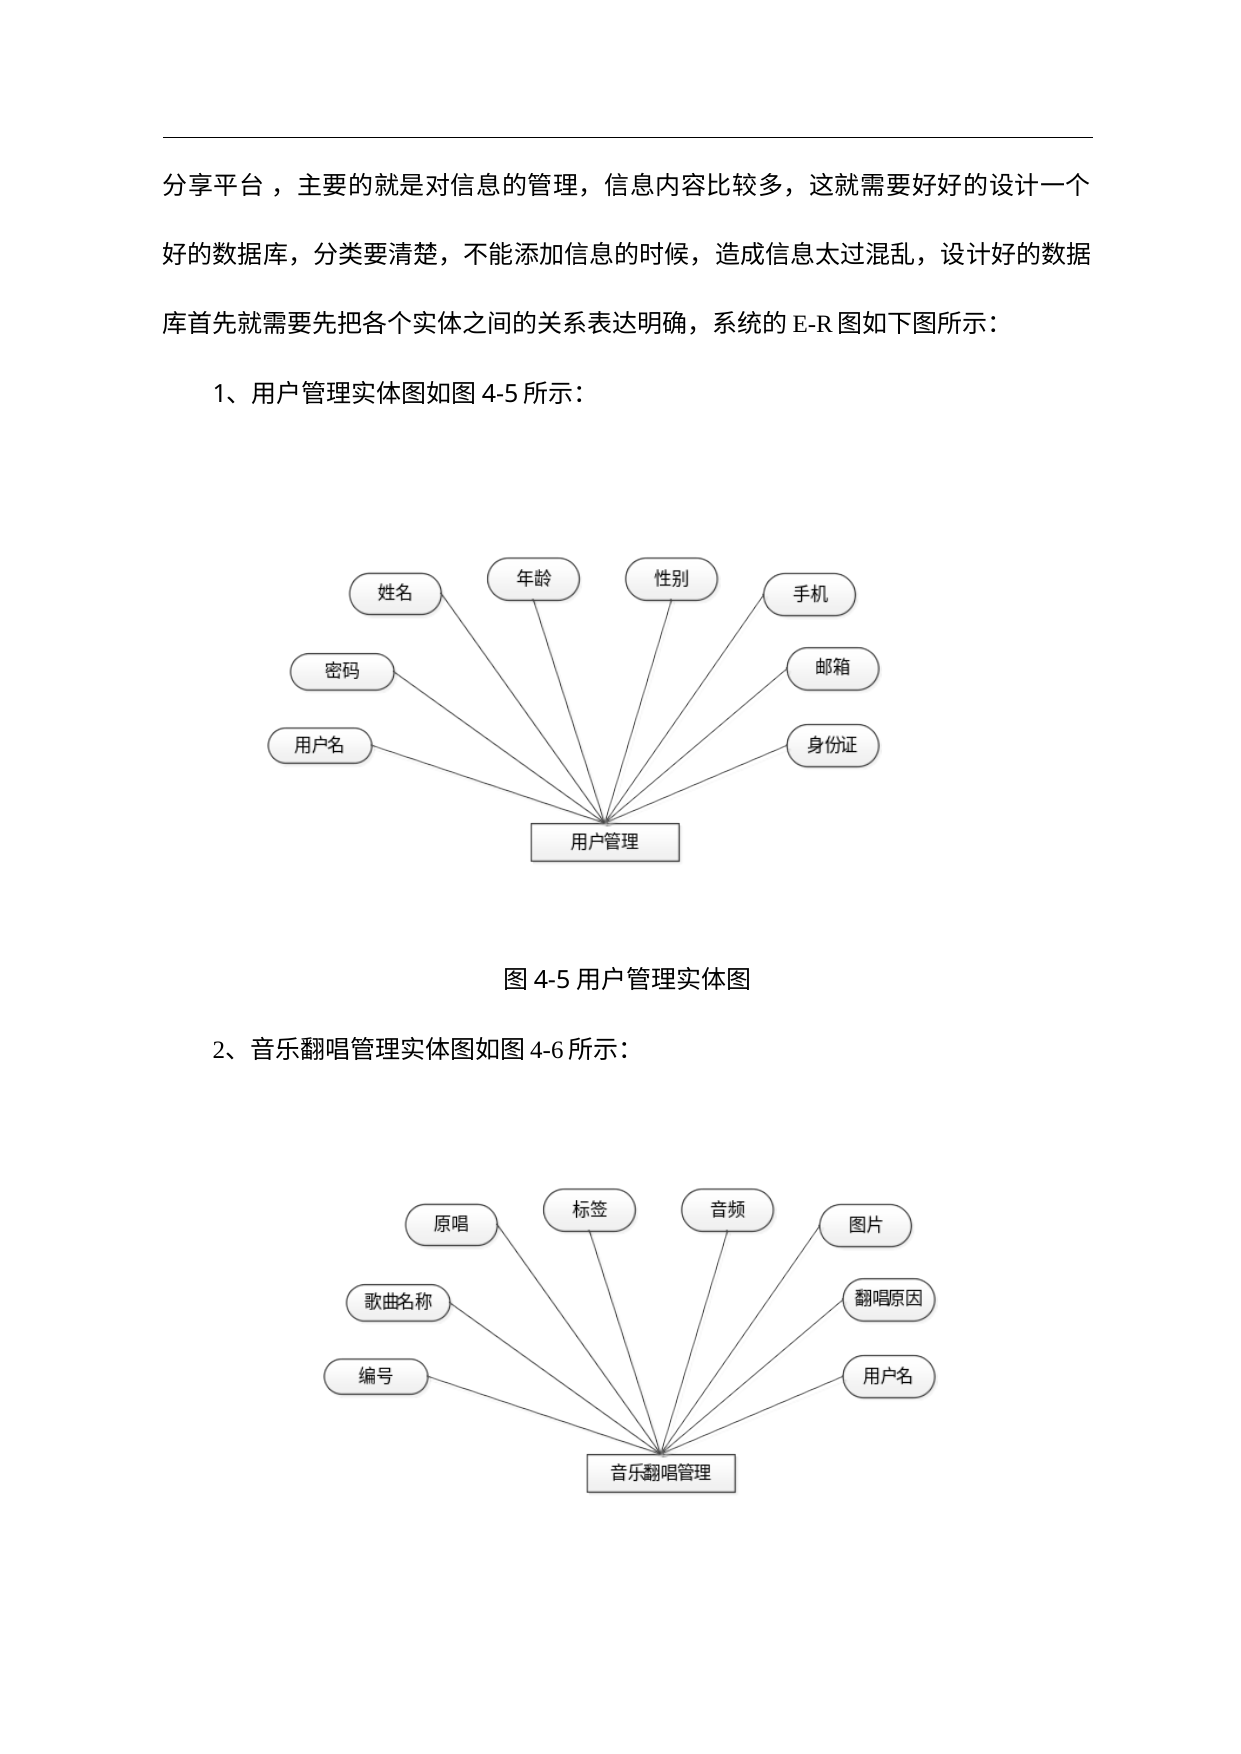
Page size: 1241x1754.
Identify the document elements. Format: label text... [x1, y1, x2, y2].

text 2、音乐翻唱管理实体图如图4-6所示： [162, 1013, 1093, 1082]
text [162, 148, 1093, 357]
text 图4-5 用户管理实体图 [162, 943, 1093, 1013]
text 1、用户管理实体图如图4-5所示： [162, 357, 1093, 426]
